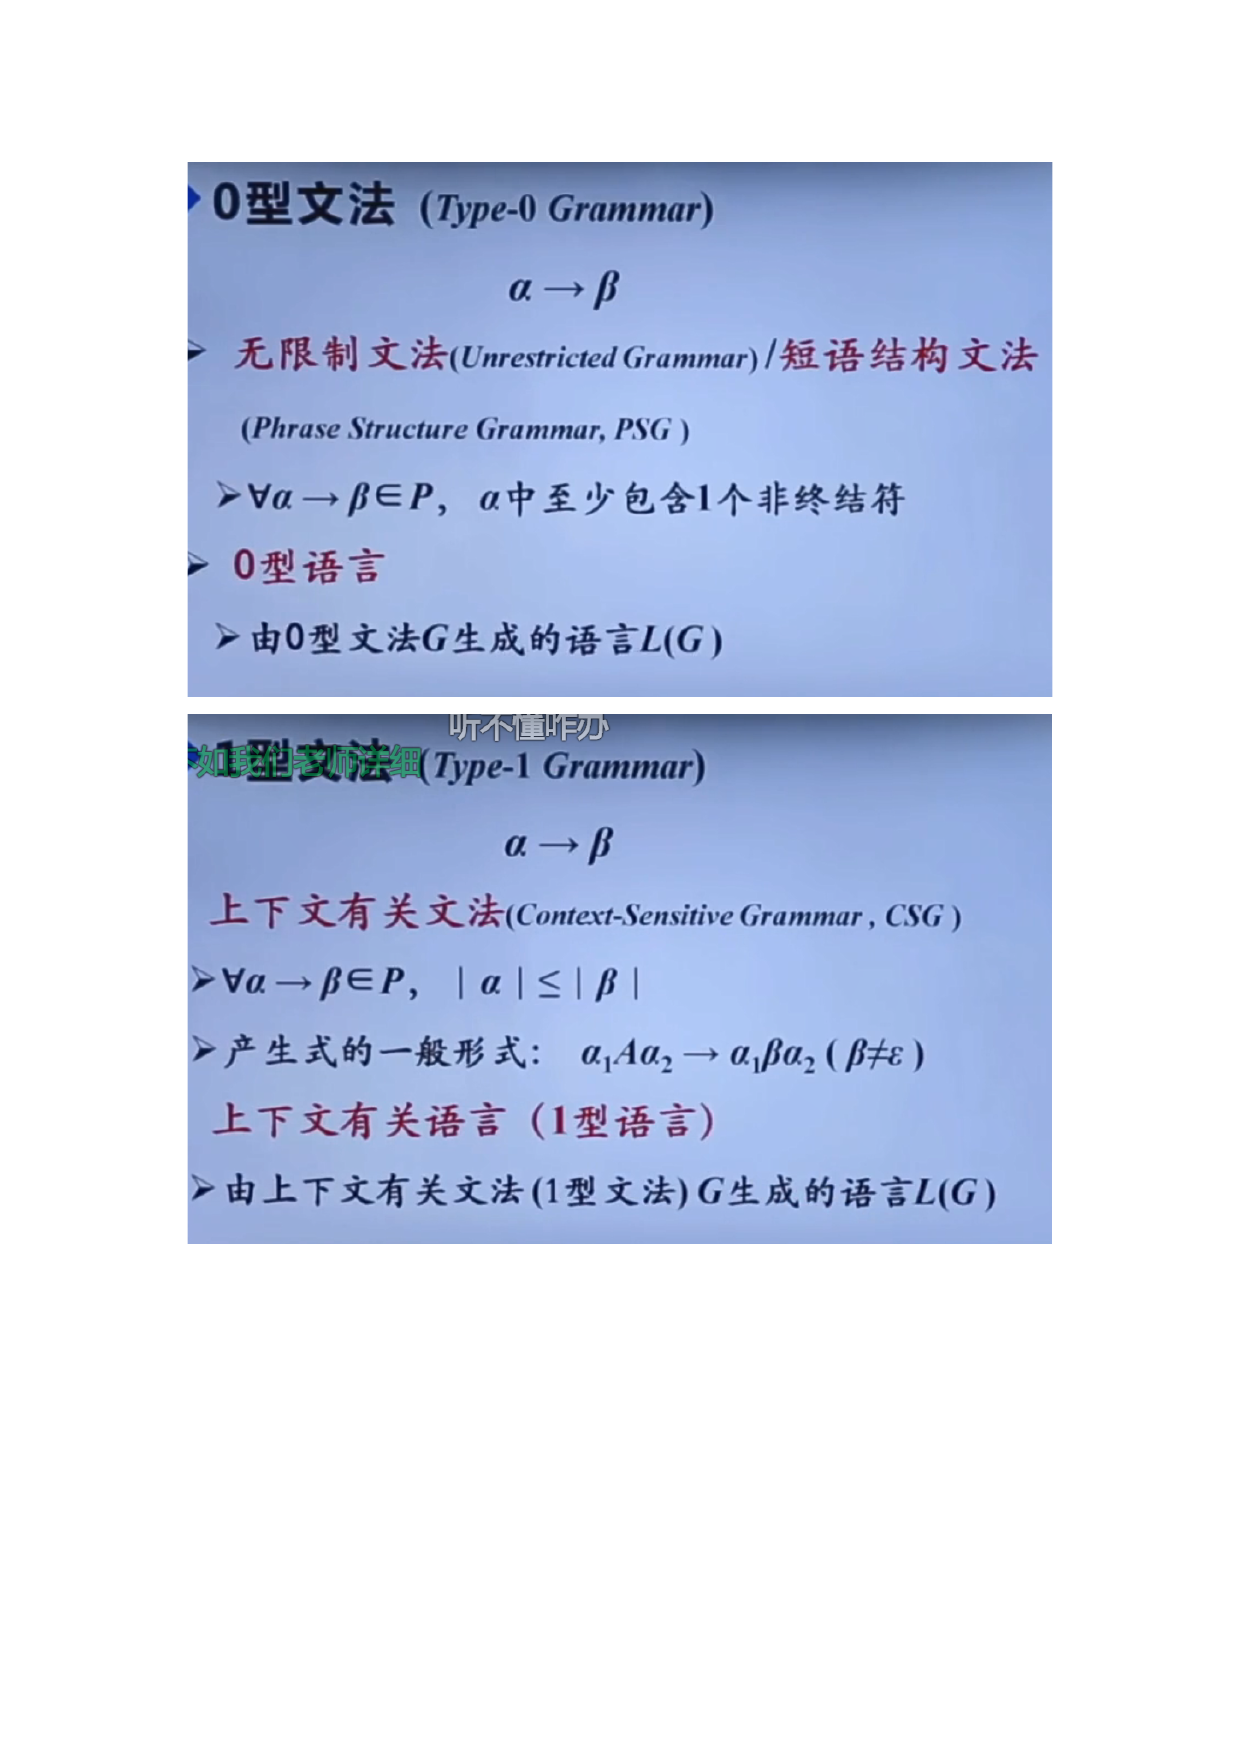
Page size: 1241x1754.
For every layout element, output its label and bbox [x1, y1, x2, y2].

picture [187, 162, 1053, 697]
picture [187, 714, 1052, 1244]
